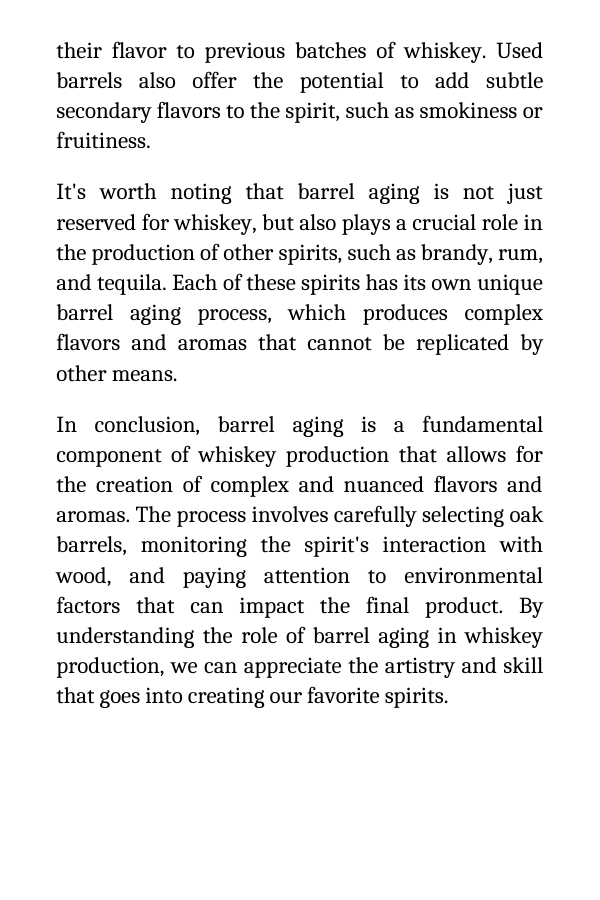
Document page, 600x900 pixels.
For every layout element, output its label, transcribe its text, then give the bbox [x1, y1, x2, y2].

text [56, 37, 544, 154]
text It's worth noting that barrel aging is not just reserved for whiskey, but also plays a crucial role in the production of other spirits, such as brandy, rum, and tequila. Each of these spirits has its own unique barrel aging process, which produces complex flavors and aromas that cannot be replicated by other means. [56, 179, 544, 387]
text In conclusion, barrel aging is a fundamental component of whiskey production that allows for the creation of complex and nuanced flavors and aromas. The process involves carefully selecting oak barrels, monitoring the spirit's interaction with wood, and paying attention to environmental factors that can impact the final product. By understanding the role of barrel aging in whiskey production, we can appreciate the artistry and skill that goes into creating our favorite spirits. [56, 411, 544, 710]
